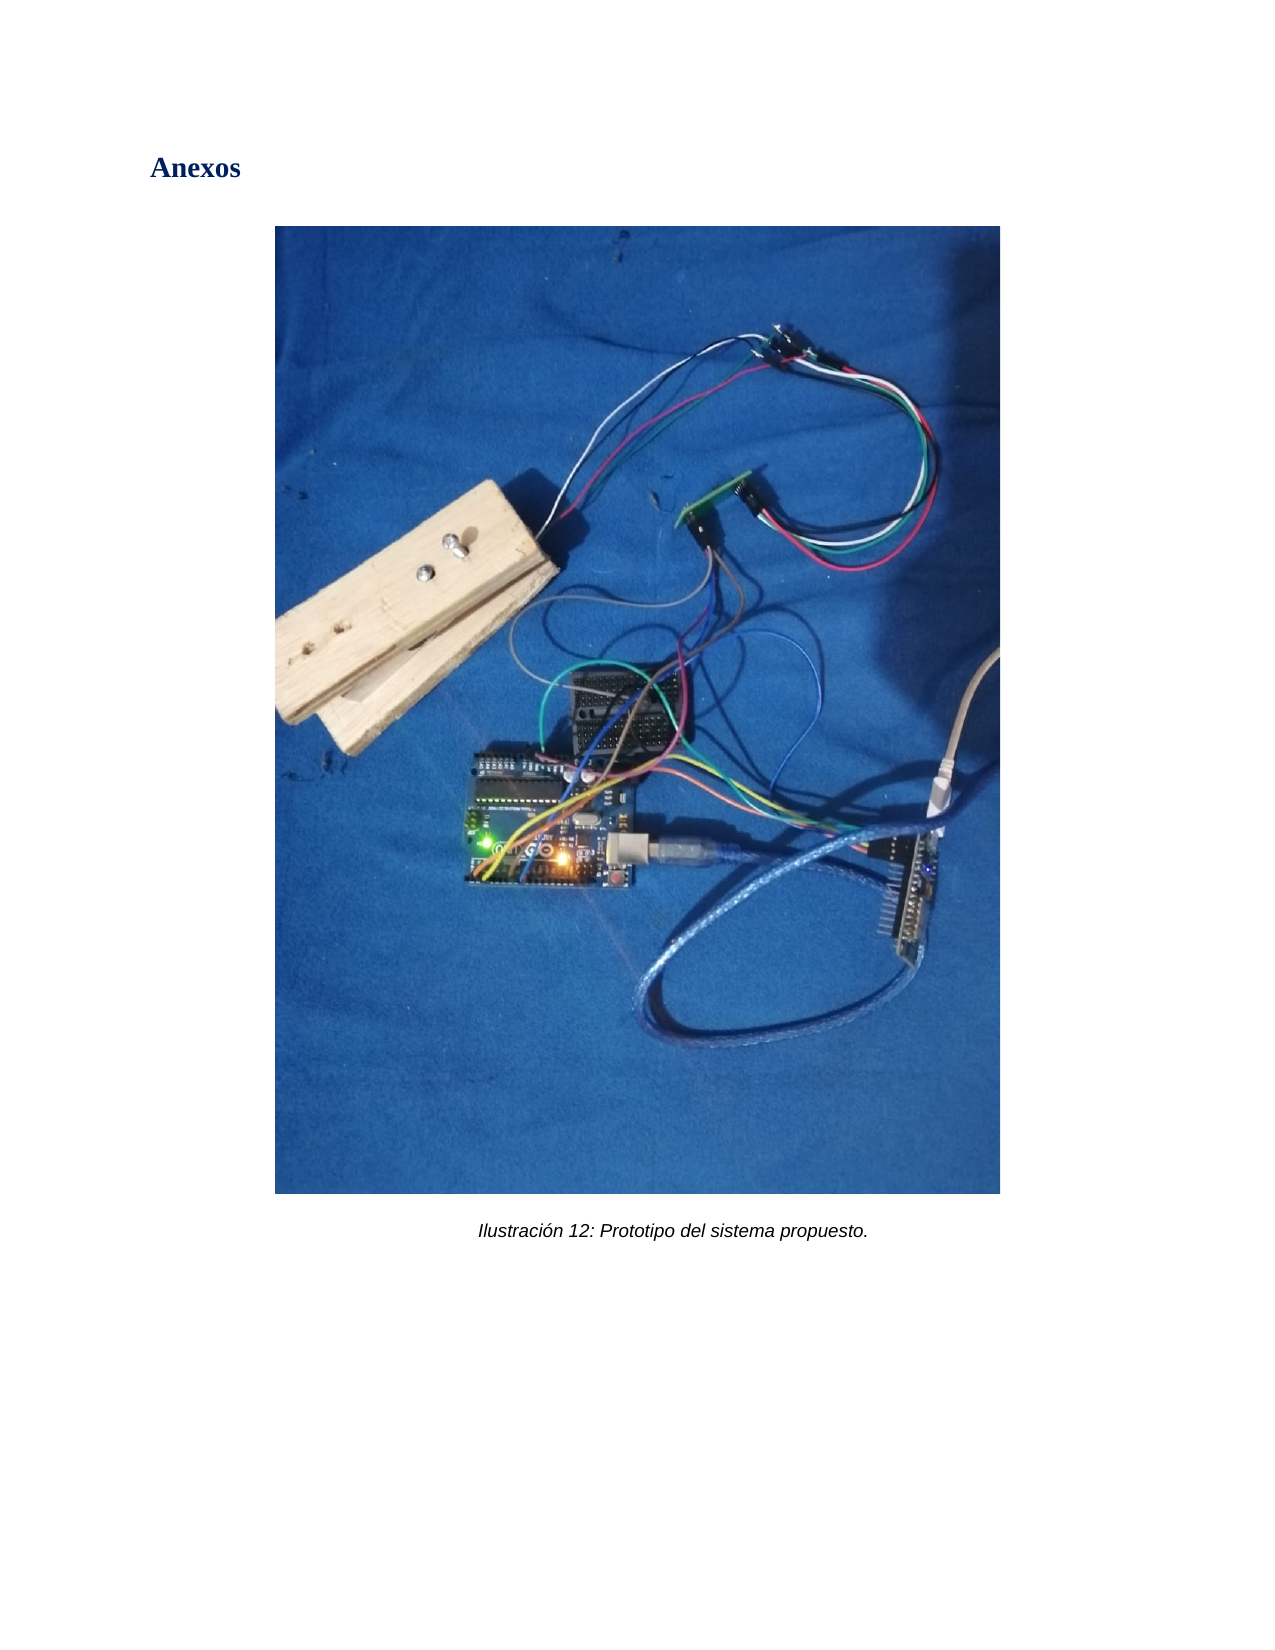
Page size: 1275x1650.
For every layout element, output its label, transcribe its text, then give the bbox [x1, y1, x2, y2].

picture [275, 226, 1001, 1194]
text Ilustración 12: Prototipo del sistema propuesto. [150, 1220, 1198, 1241]
subtitle Anexos [150, 150, 1125, 183]
